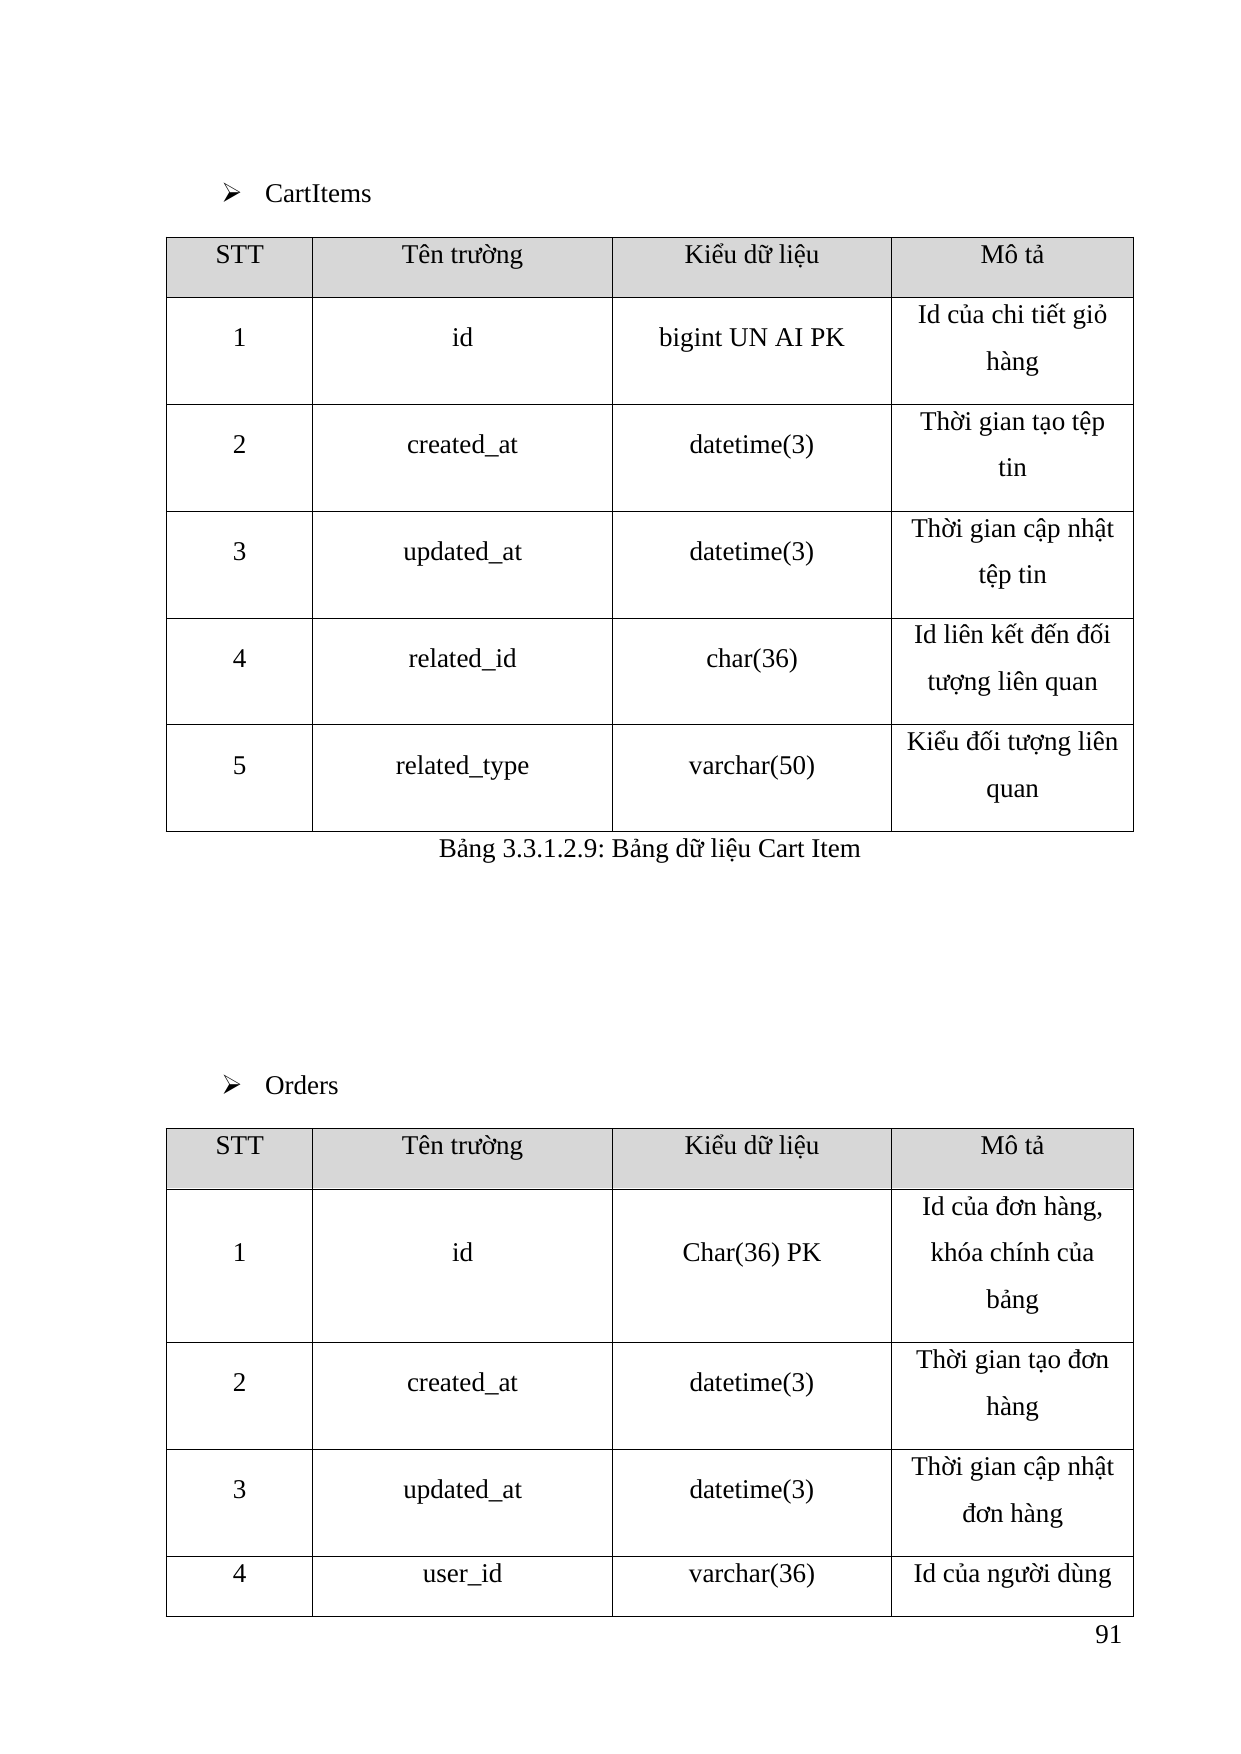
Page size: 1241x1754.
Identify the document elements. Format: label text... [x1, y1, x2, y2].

table_cell created_at [313, 1343, 612, 1449]
table_cell datetime(3) [613, 1343, 891, 1449]
table_cell Id của đơn hàng, khóa chính của bảng [892, 1190, 1133, 1342]
table_header STT [167, 238, 312, 297]
list Orders [221, 1069, 1122, 1100]
table_cell Id của chi tiết giỏ hàng [892, 298, 1133, 404]
table_header Mô tả [892, 238, 1133, 297]
table_cell updated_at [313, 1450, 612, 1556]
table_header STT [167, 1129, 312, 1188]
table_cell Id liên kết đến đối tượng liên quan [892, 619, 1133, 724]
table_cell 1 [167, 298, 312, 404]
table_cell Kiểu đối tượng liên quan [892, 725, 1133, 831]
table_cell 2 [167, 1343, 312, 1449]
table_cell char(36) [613, 619, 891, 724]
table_cell 2 [167, 405, 312, 511]
table_cell 3 [167, 512, 312, 617]
table_cell related_type [313, 725, 612, 831]
table_cell created_at [313, 405, 612, 511]
table_cell Thời gian cập nhật tệp tin [892, 512, 1133, 617]
table_cell Thời gian tạo tệp tin [892, 405, 1133, 511]
table_cell bigint UN AI PK [613, 298, 891, 404]
list Bảng 3.3.1.2.9: Bảng dữ liệu Cart Item [177, 832, 1122, 863]
table_cell 1 [167, 1190, 312, 1342]
table_cell datetime(3) [613, 405, 891, 511]
table_cell related_id [313, 619, 612, 724]
table_cell 3 [167, 1450, 312, 1556]
table_cell user_id [313, 1557, 612, 1616]
table_cell varchar(50) [613, 725, 891, 831]
table_cell datetime(3) [613, 1450, 891, 1556]
table_header Kiểu dữ liệu [613, 1129, 891, 1188]
table_cell id [313, 1190, 612, 1342]
table_cell datetime(3) [613, 512, 891, 617]
table_header Mô tả [892, 1129, 1133, 1188]
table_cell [892, 1557, 1133, 1616]
table_cell varchar(36) [613, 1557, 891, 1616]
table_cell 5 [167, 725, 312, 831]
table_cell Thời gian tạo đơn hàng [892, 1343, 1133, 1449]
table_cell 4 [167, 619, 312, 724]
table_cell Char(36) PK [613, 1190, 891, 1342]
table_cell id [313, 298, 612, 404]
table_cell updated_at [313, 512, 612, 617]
table_cell Thời gian cập nhật đơn hàng [892, 1450, 1133, 1556]
list CartItems [221, 177, 1122, 208]
table_cell 4 [167, 1557, 312, 1616]
table_header Tên trường [313, 1129, 612, 1188]
table_header Kiểu dữ liệu [613, 238, 891, 297]
table_header Tên trường [313, 238, 612, 297]
